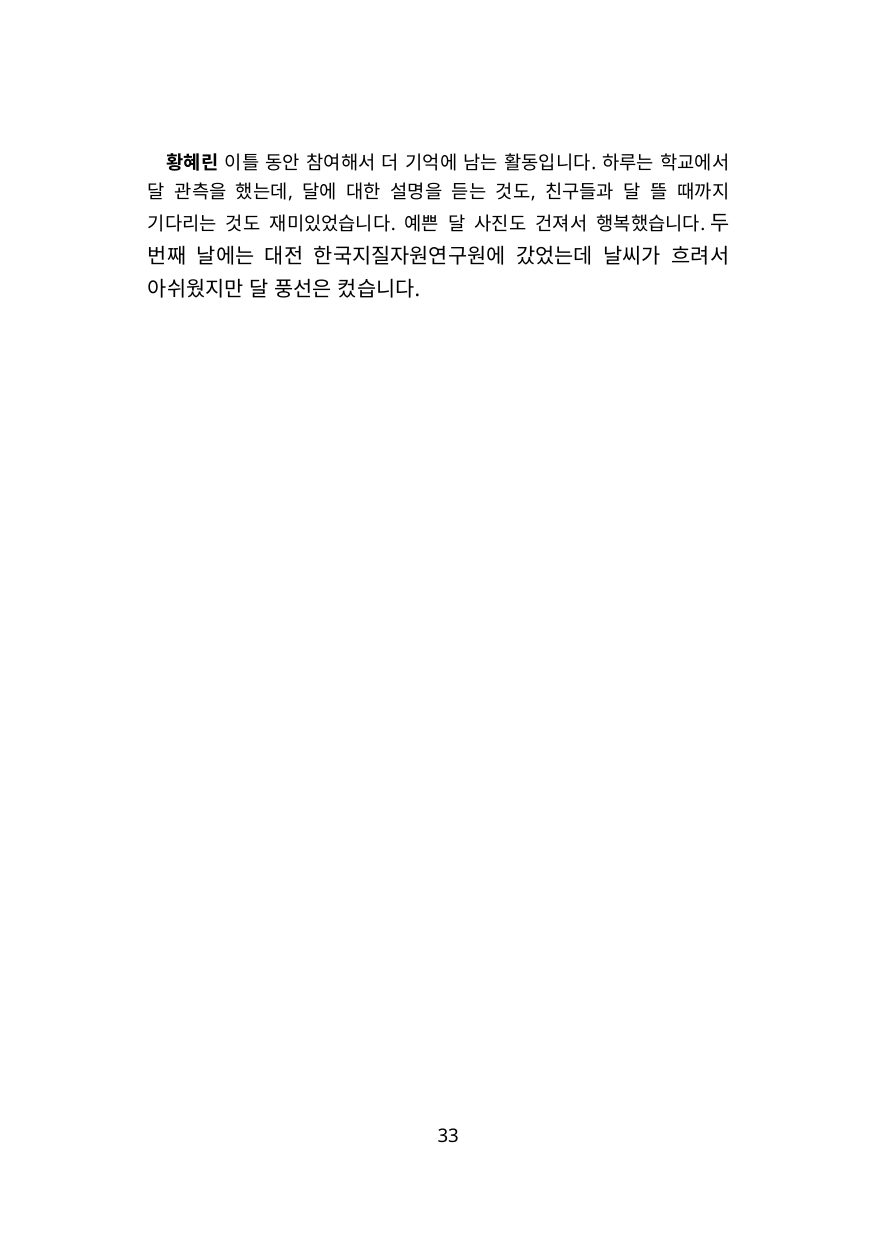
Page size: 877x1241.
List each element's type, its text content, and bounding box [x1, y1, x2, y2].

text 황혜린 이틀 동안 참여해서 더 기억에 남는 활동입니다. 하루는 학교에서 달 관측을 했는데, 달에 대한 설명을 듣는 것도, 친구들과 달 뜰 때까지 기다리는 것도 재미있었습니다. 예쁜 달 사진도 건져서 행복했습니다. 두 번째 날에는 대전 한국지질자원연구원에 갔었는데 날씨가 흐려서 아쉬웠지만 달 풍선은 컸습니다. [148, 148, 729, 302]
